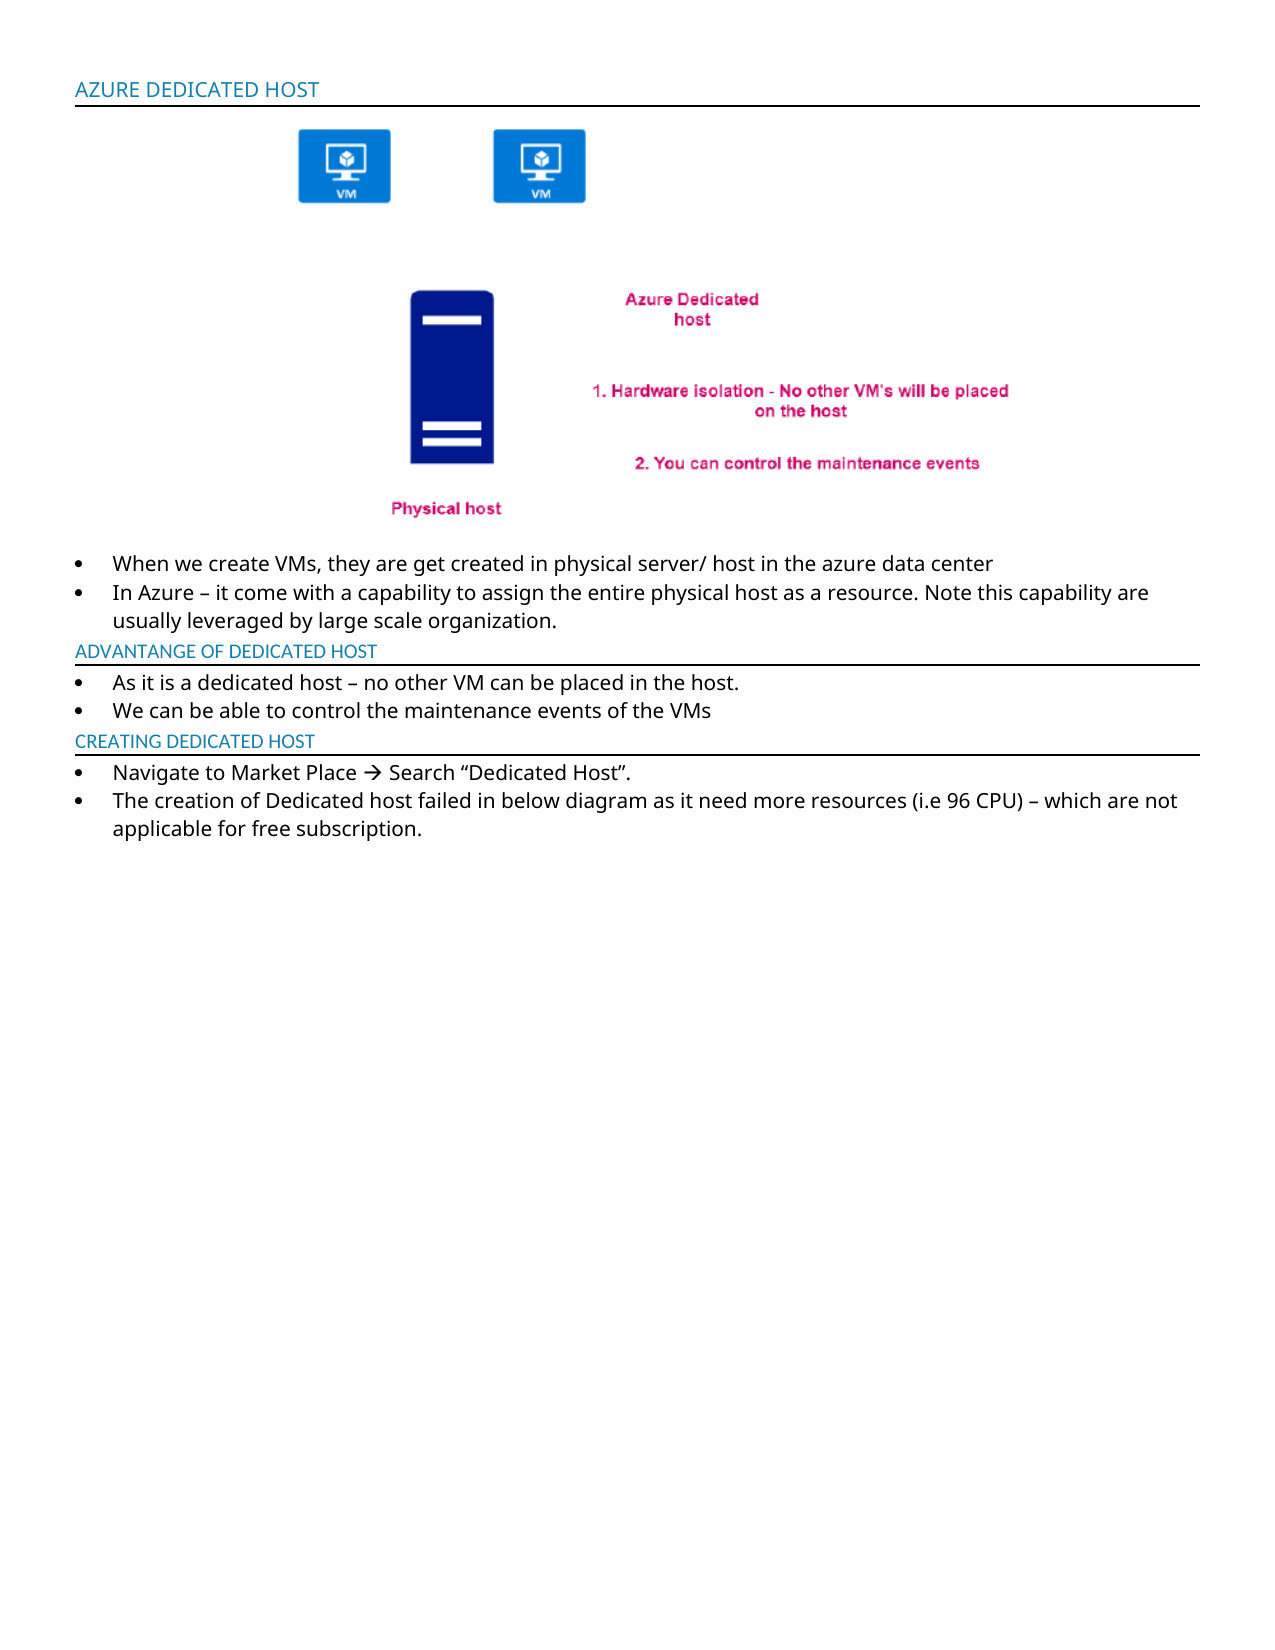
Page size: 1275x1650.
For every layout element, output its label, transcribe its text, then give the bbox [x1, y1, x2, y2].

list We can be able to control the maintenance events of the VMs [75, 696, 1200, 724]
subtitle CREATING DEDICATED HOST [75, 729, 1200, 754]
subtitle ADVANTANGE OF DEDICATED HOST [75, 639, 1200, 664]
list When we create VMs, they are get created in physical server/ host in the azure data center [75, 549, 1200, 578]
list Navigate to Market Place Search “Dedicated Host”. [75, 758, 1200, 786]
list In Azure – it come with a capability to assign the entire physical host as a resource. Note this capability are usually leveraged by large scale organization. [75, 578, 1200, 634]
list The creation of Dedicated host failed in below diagram as it need more resources (i.e 96 CPU) – which are not applicable for free subscription. [75, 786, 1200, 843]
picture [247, 109, 1028, 531]
list As it is a dedicated host – no other VM can be placed in the host. [75, 668, 1200, 696]
subtitle AZURE DEDICATED HOST [75, 75, 1200, 105]
